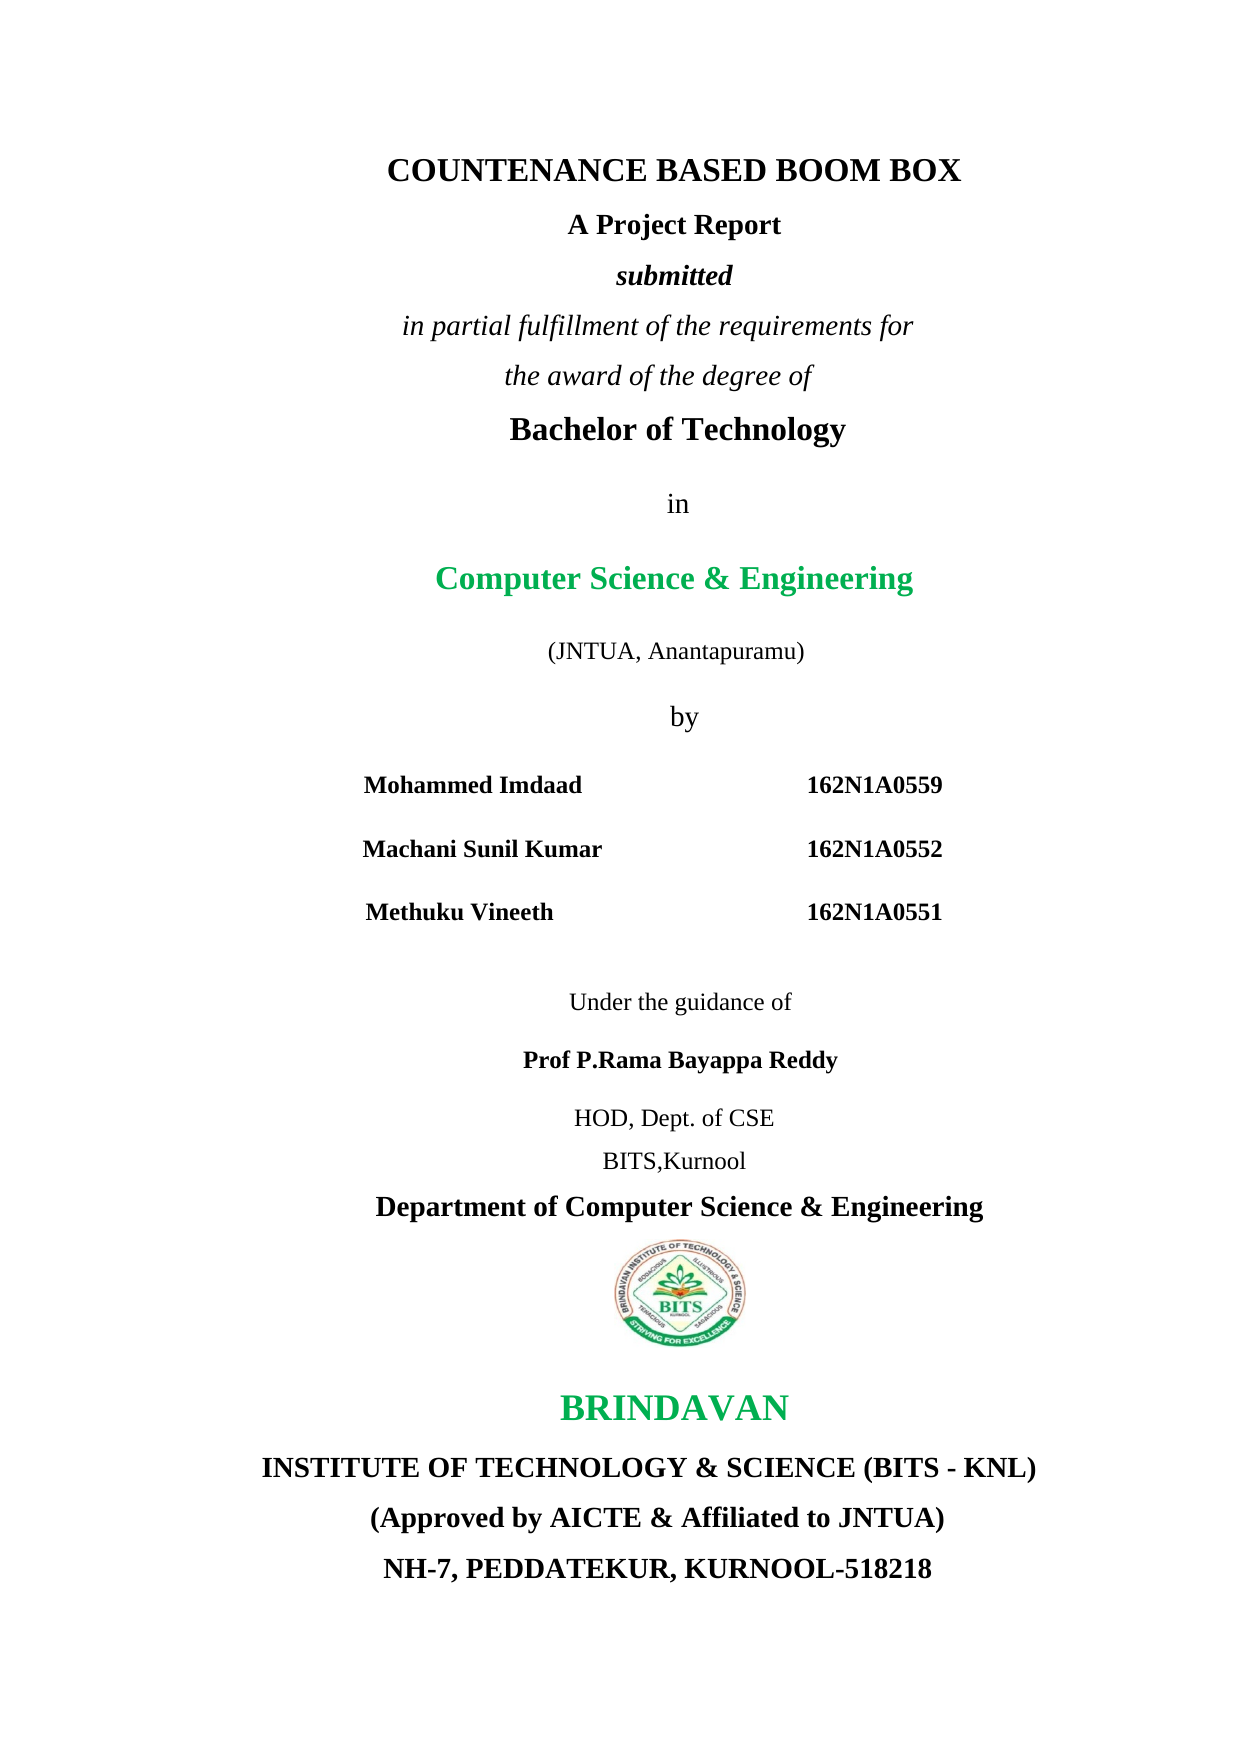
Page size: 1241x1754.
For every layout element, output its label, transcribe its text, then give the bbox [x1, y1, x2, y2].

subtitle COUNTENANCE BASED BOOM BOX [309, 150, 1039, 188]
subtitle HOD, Dept. of CSE [309, 1103, 1039, 1132]
subtitle INSTITUTE OF TECHNOLOGY & SCIENCE (BITS - KNL) [225, 1450, 1039, 1484]
text NH-7, PEDDATEKUR, KURNOOL-518218 [225, 1551, 1090, 1584]
text BRINDAVAN [309, 1240, 1039, 1429]
text in [309, 487, 1046, 520]
text by [225, 699, 1040, 733]
table_cell Methuku Vineeth [298, 877, 699, 941]
table_cell 162N1A0551 [699, 877, 1102, 941]
table_header 162N1A0559 [699, 750, 1102, 813]
subtitle Bachelor of Technology [309, 409, 1046, 447]
table_header Mohammed Imdaad [298, 750, 699, 813]
table_cell Machani Sunil Kumar [298, 814, 699, 877]
subtitle Prof P.Rama Bayappa Reddy [309, 1045, 1039, 1074]
text submitted [309, 258, 1039, 291]
text (Approved by AICTE & Affiliated to JNTUA) [225, 1501, 1090, 1534]
table_cell 162N1A0552 [699, 814, 1102, 877]
subtitle Computer Science & Engineering [309, 558, 1039, 597]
text (JNTUA, Anantapuramu) [225, 636, 1040, 665]
text Under the guidance of [309, 987, 1039, 1016]
text the award of the degree of [225, 358, 1090, 392]
subtitle BITS,Kurnool [309, 1146, 1039, 1175]
text in partial fulfillment of the requirements for [225, 308, 1090, 342]
text Department of Computer Science & Engineering [225, 1189, 1039, 1223]
subtitle A Project Report [309, 207, 1039, 241]
picture [614, 1239, 747, 1348]
